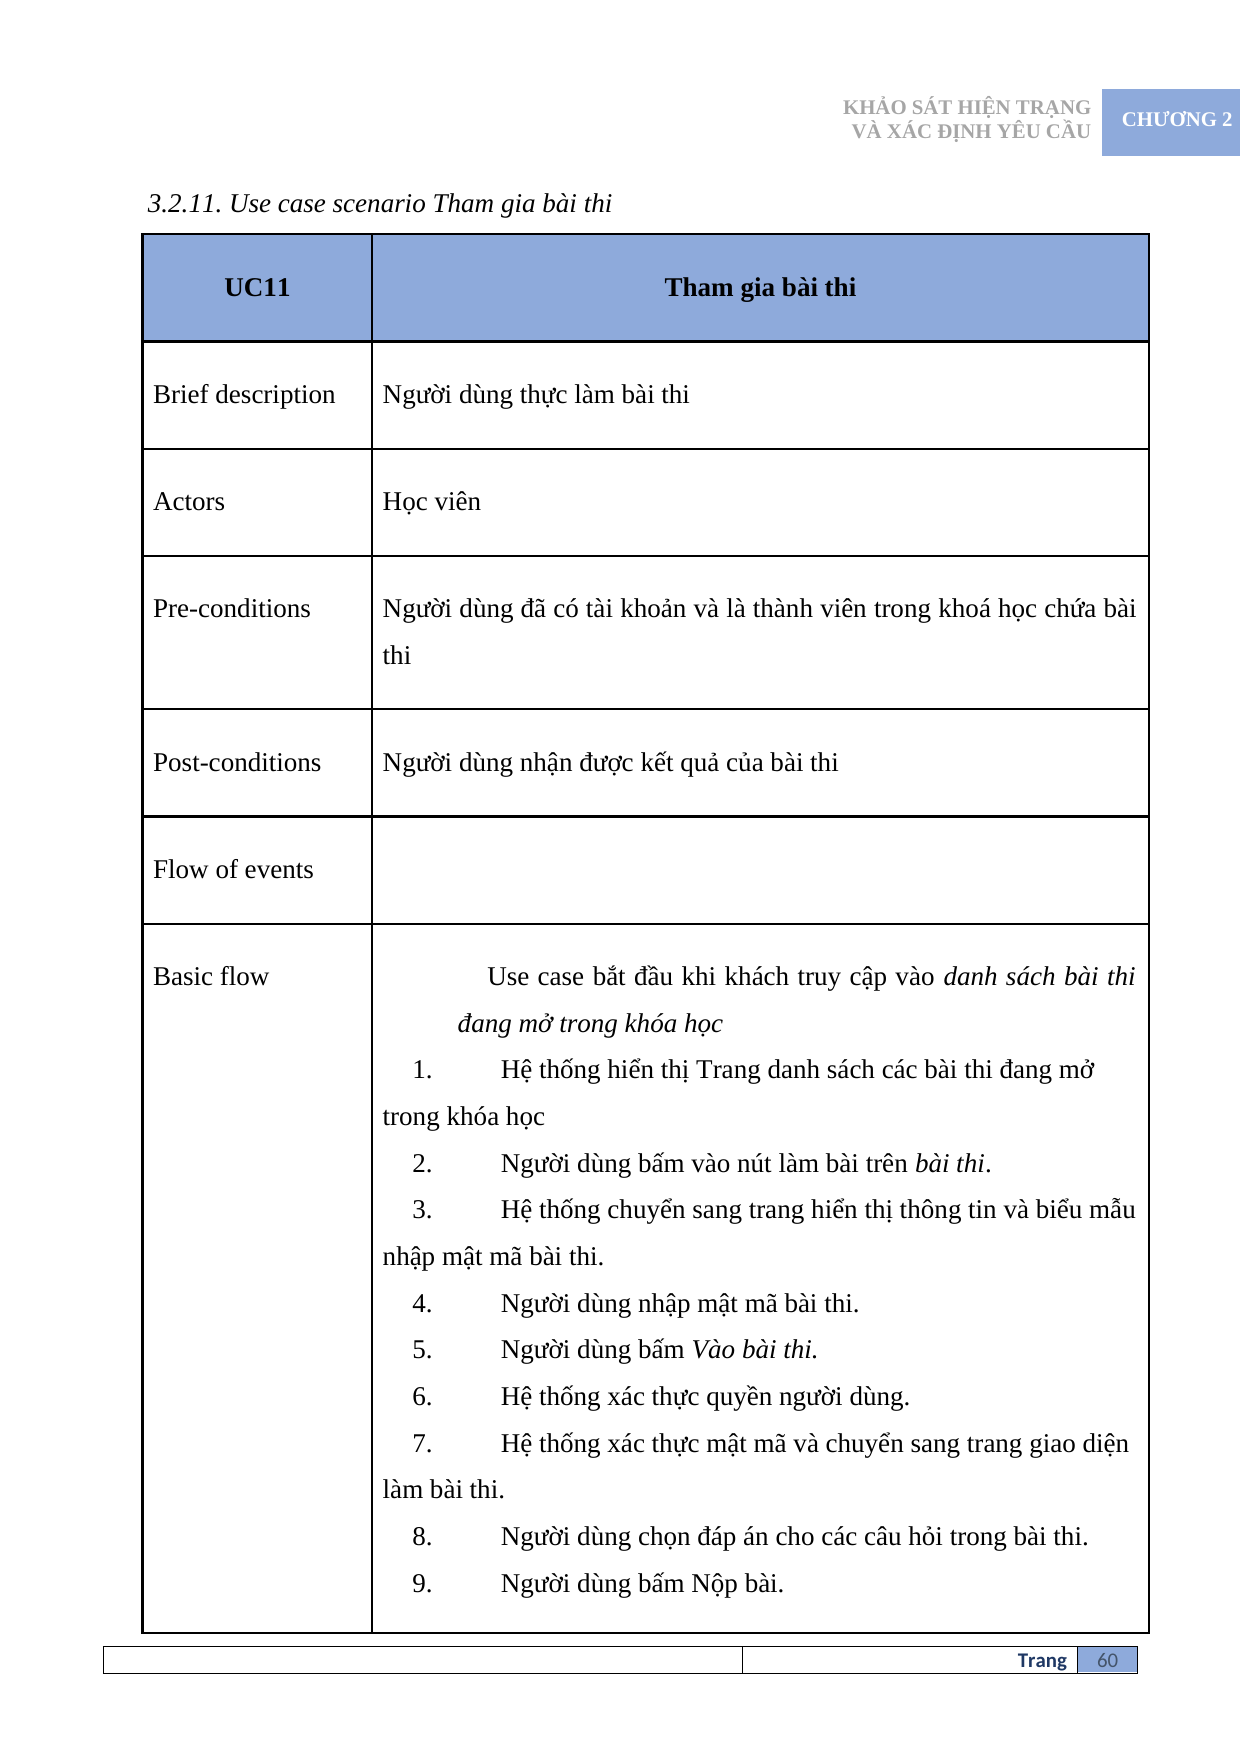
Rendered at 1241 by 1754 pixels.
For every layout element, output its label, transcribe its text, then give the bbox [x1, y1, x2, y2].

table_header Tham gia bài thi [373, 235, 1148, 340]
table_cell Người dùng đã có tài khoản và là thành viên trong khoá học chứa bài thi [373, 557, 1148, 708]
table_cell Brief description [144, 343, 371, 447]
table_cell Actors [144, 450, 371, 554]
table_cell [373, 925, 1148, 1632]
subtitle 3.2.11. Use case scenario Tham gia bài thi [148, 187, 1122, 218]
table_cell Basic flow [144, 925, 371, 1632]
table_cell Học viên [373, 450, 1148, 554]
table_cell [373, 818, 1148, 922]
table_cell Pre-conditions [144, 557, 371, 708]
table_cell Người dùng thực làm bài thi [373, 343, 1148, 447]
table_cell Người dùng nhận được kết quả của bài thi [373, 710, 1148, 815]
table_cell Flow of events [144, 818, 371, 922]
table_cell Post-conditions [144, 710, 371, 815]
table_header UC11 [144, 235, 371, 340]
